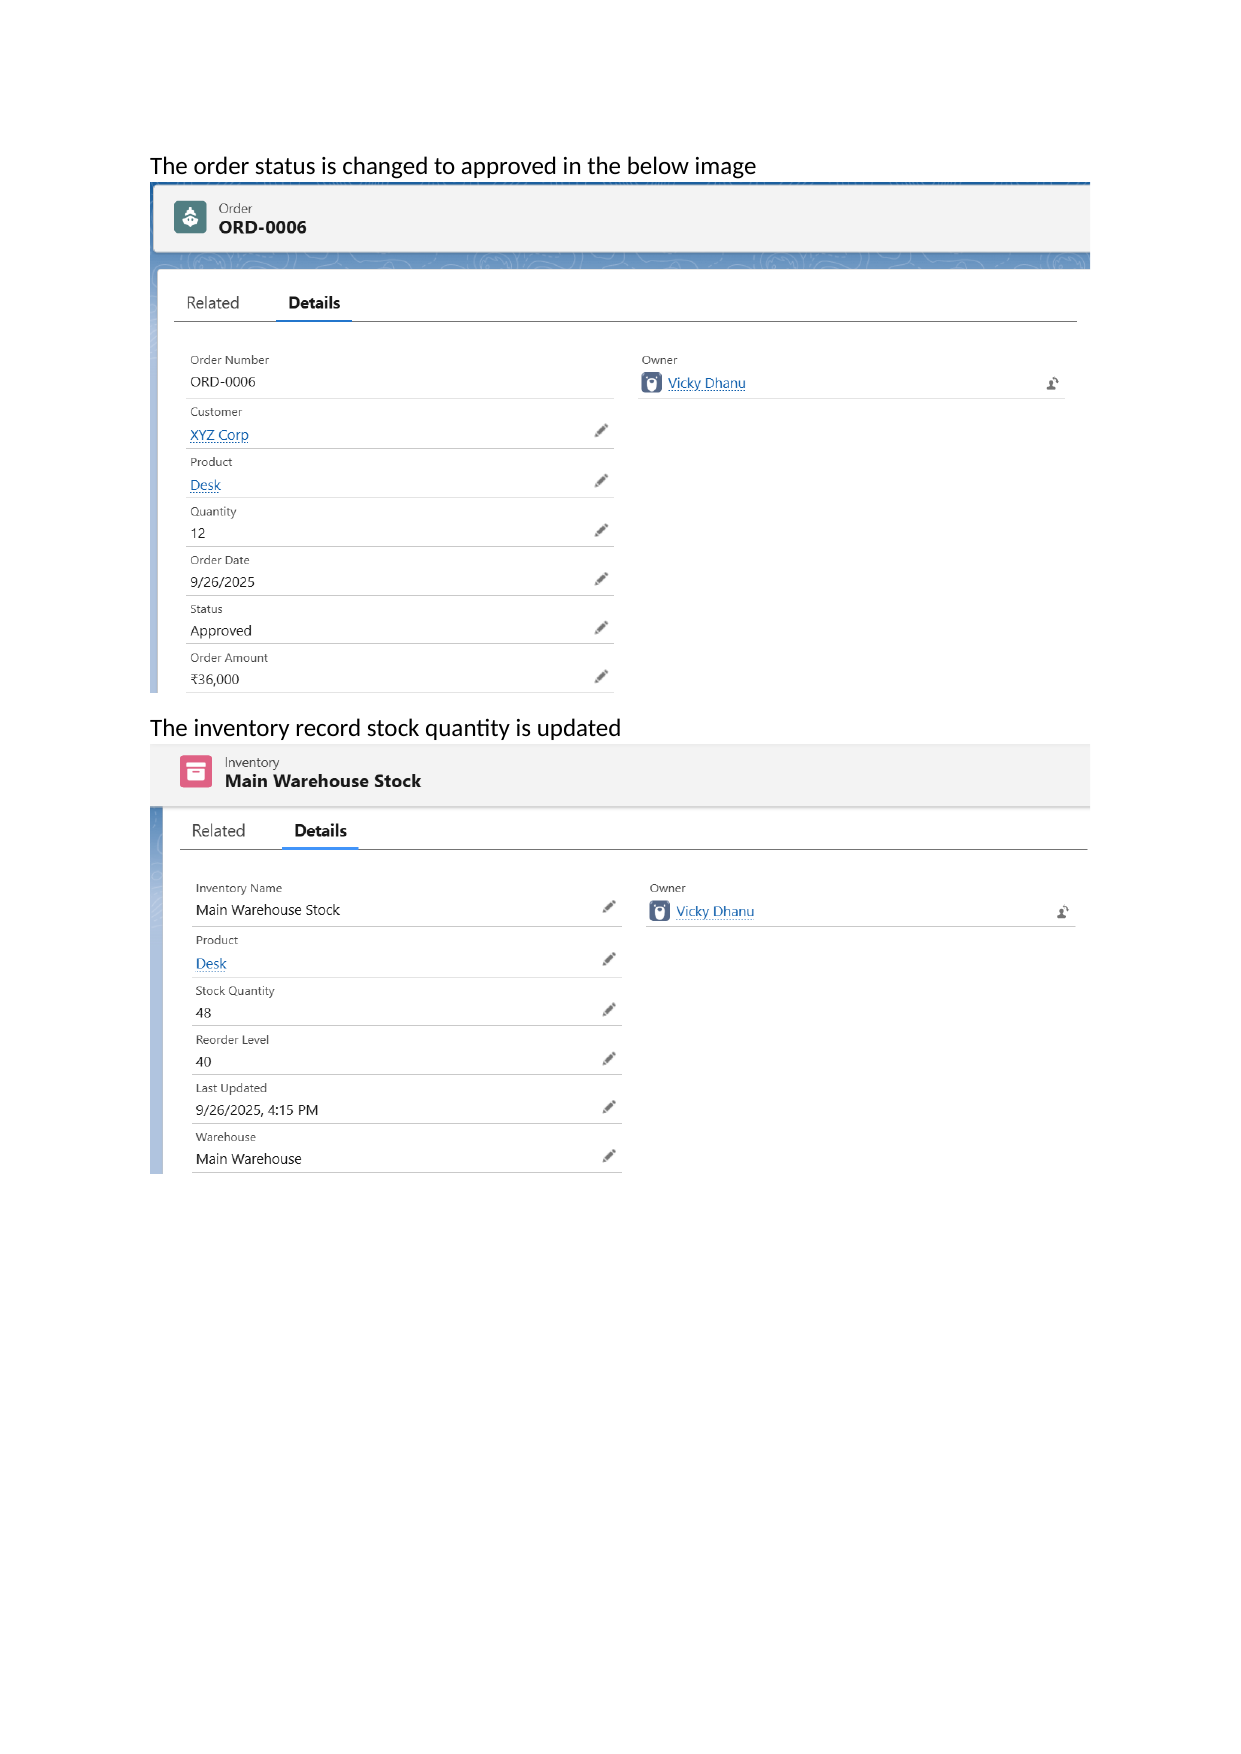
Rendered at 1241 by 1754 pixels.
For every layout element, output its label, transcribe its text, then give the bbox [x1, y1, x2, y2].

picture [150, 744, 1091, 1174]
picture [150, 182, 1091, 693]
text The inventory record stock quantity is updated [150, 712, 1090, 744]
text The order status is changed to approved in the below image [150, 150, 1090, 182]
